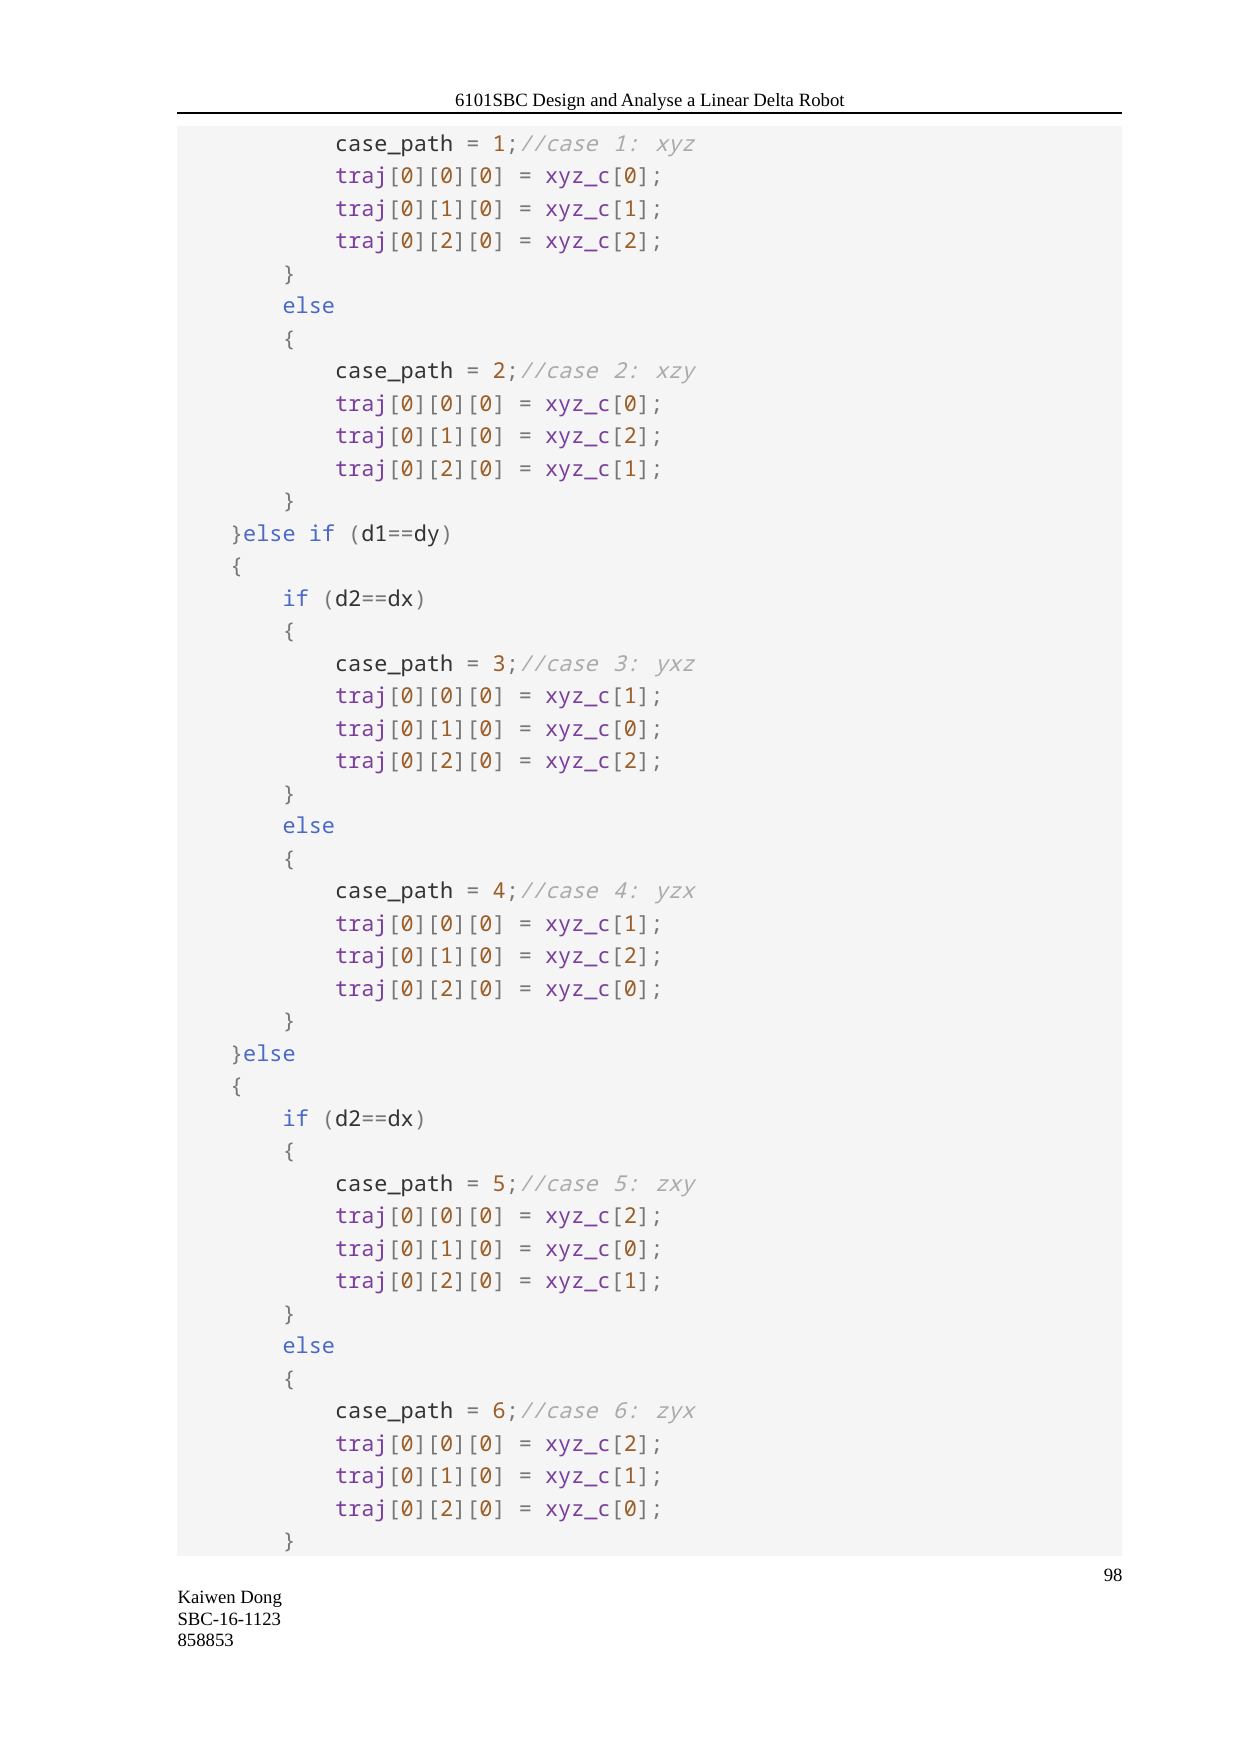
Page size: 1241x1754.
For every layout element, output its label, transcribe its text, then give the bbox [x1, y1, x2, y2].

text { [177, 614, 1122, 646]
text case_path = 3;//case 3: yxz [177, 646, 1122, 679]
text { [177, 549, 1122, 581]
text else [177, 289, 1122, 321]
text if (d2==dx) [177, 581, 1122, 614]
text traj[0][0][0] = xyz_c[0]; [177, 159, 1122, 191]
text traj[0][0][0] = xyz_c[0]; [177, 386, 1122, 419]
text traj[0][1][0] = xyz_c[1]; [177, 191, 1122, 224]
text { [177, 841, 1122, 874]
text traj[0][0][0] = xyz_c[2]; [177, 1426, 1122, 1459]
text traj[0][2][0] = xyz_c[2]; [177, 224, 1122, 256]
text traj[0][2][0] = xyz_c[0]; [177, 971, 1122, 1004]
text } [177, 1004, 1122, 1036]
text } [177, 256, 1122, 289]
text traj[0][2][0] = xyz_c[1]; [177, 1264, 1122, 1296]
text { [177, 1361, 1122, 1394]
text traj[0][0][0] = xyz_c[1]; [177, 679, 1122, 711]
text traj[0][1][0] = xyz_c[1]; [177, 1459, 1122, 1491]
text if (d2==dx) [177, 1101, 1122, 1134]
text { [177, 321, 1122, 354]
text } [177, 1296, 1122, 1329]
text case_path = 5;//case 5: zxy [177, 1166, 1122, 1199]
text case_path = 2;//case 2: xzy [177, 354, 1122, 386]
text traj[0][1][0] = xyz_c[0]; [177, 1231, 1122, 1264]
text traj[0][2][0] = xyz_c[0]; [177, 1491, 1122, 1524]
text else [177, 809, 1122, 841]
text } [177, 776, 1122, 809]
text traj[0][2][0] = xyz_c[2]; [177, 744, 1122, 776]
text } [177, 1524, 1122, 1556]
text }else [177, 1036, 1122, 1069]
text { [177, 1069, 1122, 1101]
text traj[0][1][0] = xyz_c[2]; [177, 419, 1122, 451]
text } [177, 484, 1122, 516]
text case_path = 4;//case 4: yzx [177, 874, 1122, 906]
text case_path = 1;//case 1: xyz [177, 126, 1122, 159]
text else [177, 1329, 1122, 1361]
text traj[0][2][0] = xyz_c[1]; [177, 451, 1122, 484]
text { [177, 1134, 1122, 1166]
text case_path = 6;//case 6: zyx [177, 1394, 1122, 1426]
text }else if (d1==dy) [177, 516, 1122, 549]
text traj[0][1][0] = xyz_c[0]; [177, 711, 1122, 744]
text traj[0][0][0] = xyz_c[2]; [177, 1199, 1122, 1231]
text traj[0][1][0] = xyz_c[2]; [177, 939, 1122, 971]
text traj[0][0][0] = xyz_c[1]; [177, 906, 1122, 939]
